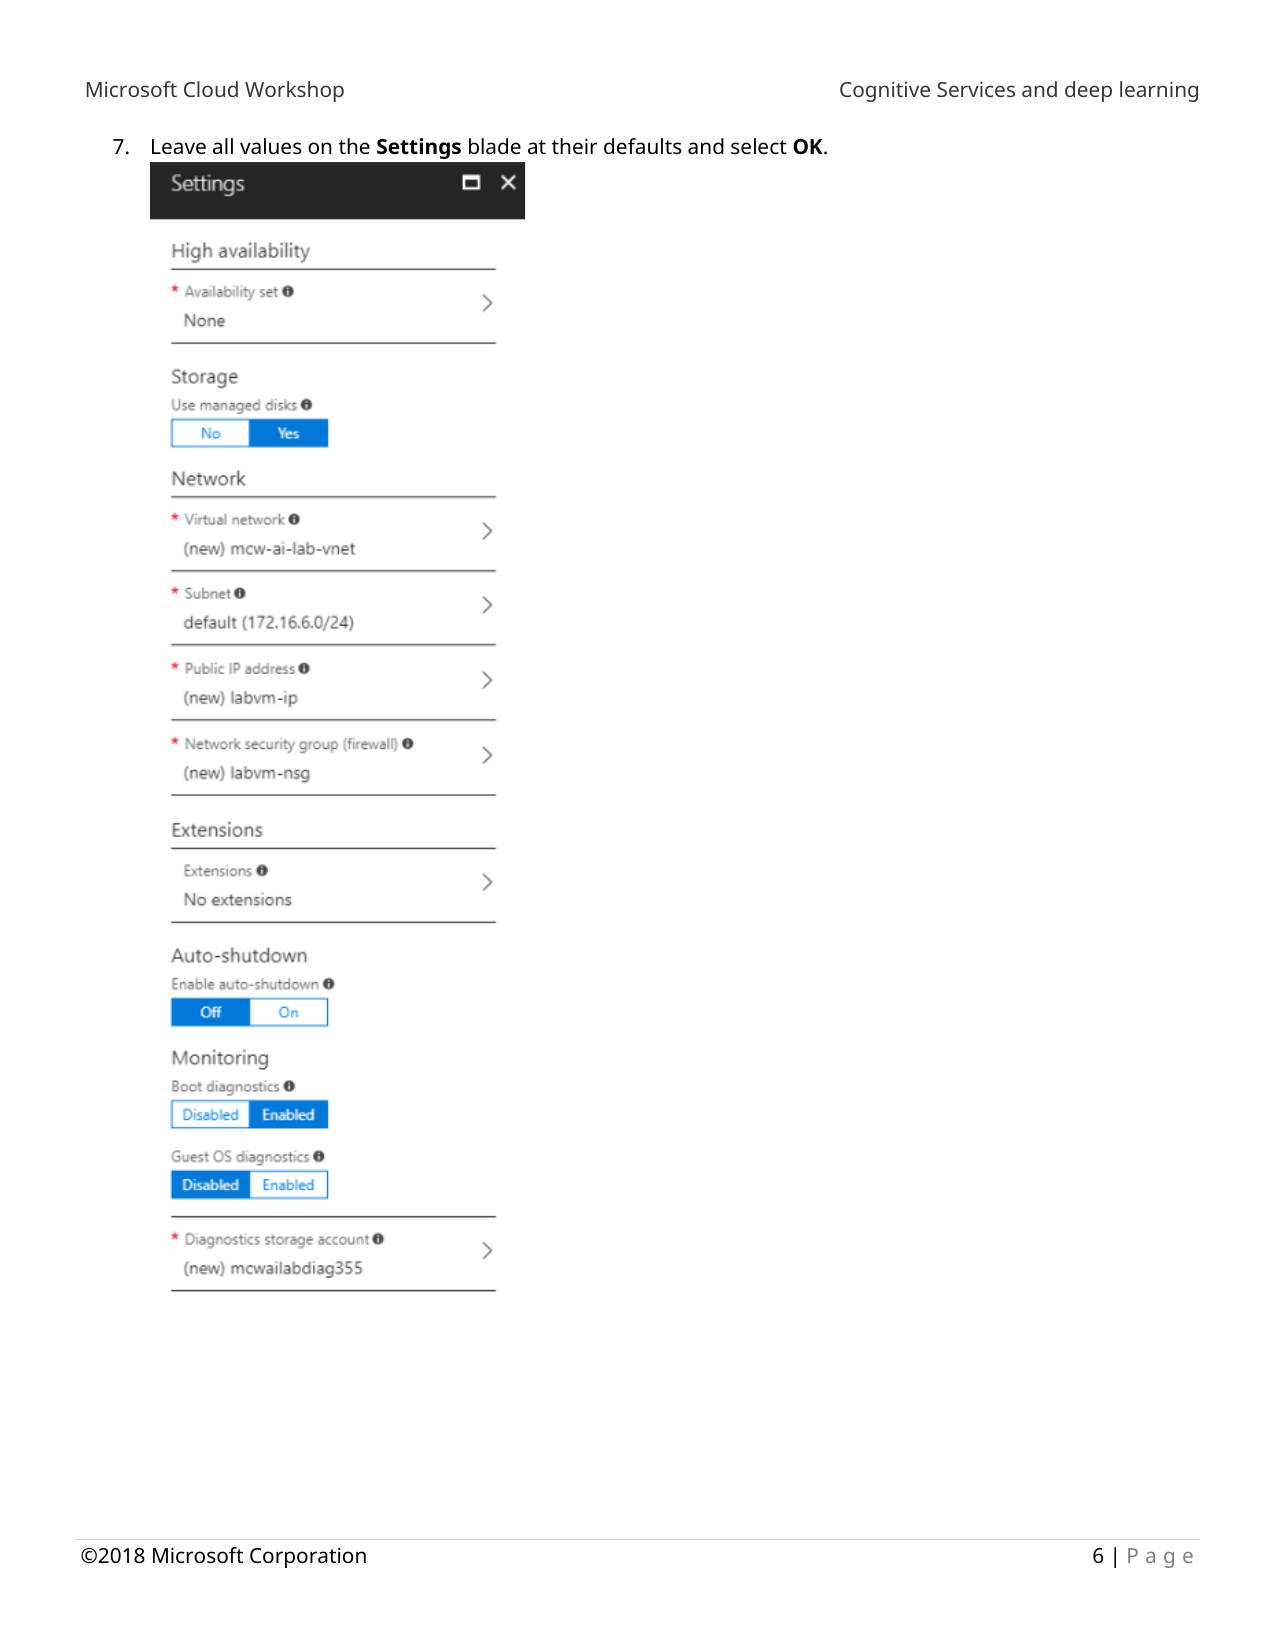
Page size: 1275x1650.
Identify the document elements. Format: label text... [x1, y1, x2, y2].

picture [150, 162, 525, 1297]
